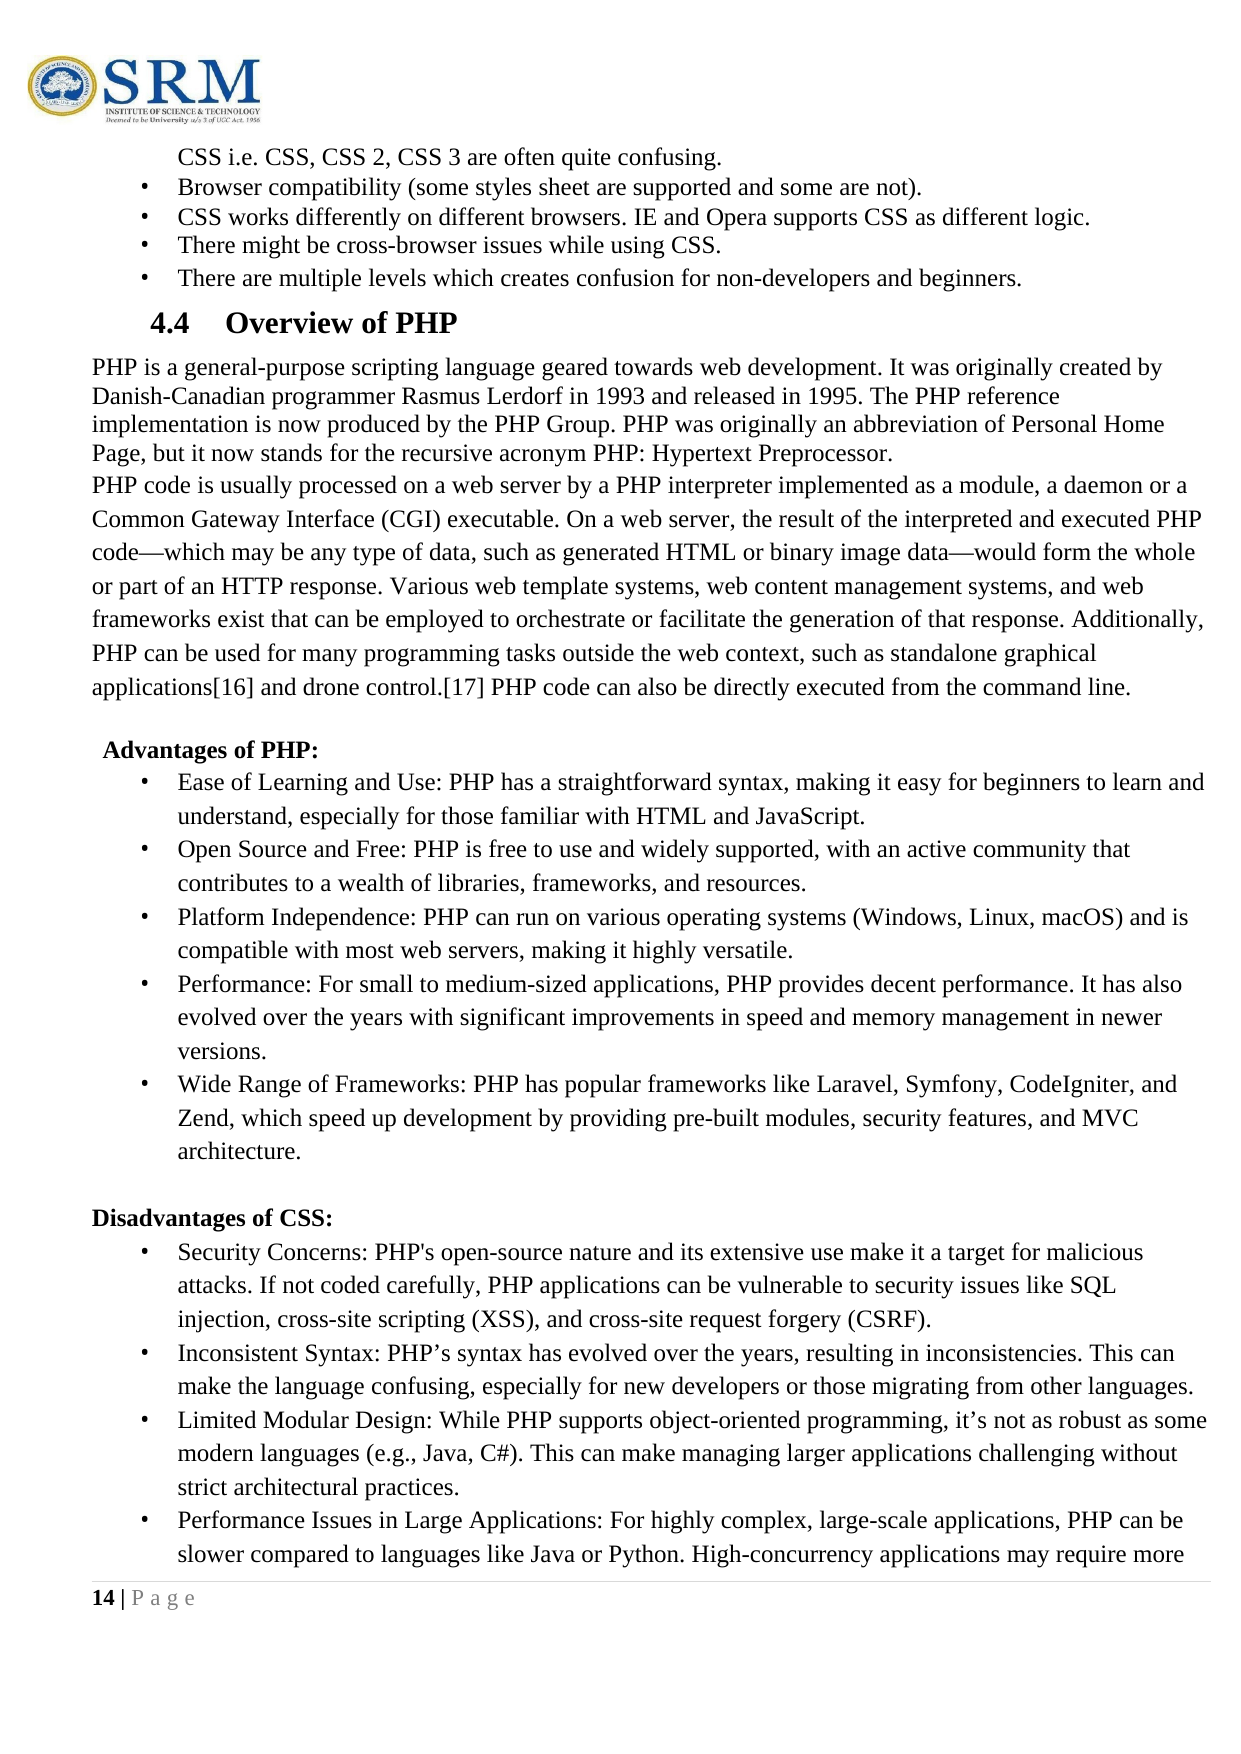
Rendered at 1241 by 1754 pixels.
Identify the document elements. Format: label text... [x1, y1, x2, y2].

list Open Source and Free: PHP is free to use and widely supported, with an active community that contributes to a wealth of libraries, frameworks, and resources. [140, 831, 1211, 898]
list Browser compatibility (some styles sheet are supported and some are not). [140, 171, 1211, 202]
list Performance: For small to medium-sized applications, PHP provides decent performance. It has also evolved over the years with significant improvements in speed and memory management in newer versions. [140, 965, 1211, 1066]
list Ease of Learning and Use: PHP has a straightforward syntax, making it easy for beginners to learn and understand, especially for those familiar with HTML and JavaScript. [140, 764, 1211, 831]
subtitle Advantages of PHP: [102, 735, 1211, 764]
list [140, 1502, 1211, 1569]
subtitle PHP is a general-purpose scripting language geared towards web development. It was originally created by Danish-Canadian programmer Rasmus Lerdorf in 1993 and released in 1995. The PHP reference implementation is now produced by the PHP Group. PHP was originally an abbreviation of Personal Home Page, but it now stands for the recursive acronym PHP: Hypertext Preprocessor. [92, 352, 1211, 467]
list Platform Independence: PHP can run on various operating systems (Windows, Linux, macOS) and is compatible with most web servers, making it highly versatile. [140, 898, 1211, 965]
list Limited Modular Design: While PHP supports object-oriented programming, it’s not as robust as some modern languages (e.g., Java, C#). This can make managing larger applications challenging without strict architectural practices. [140, 1401, 1211, 1502]
picture [27, 55, 263, 125]
list Security Concerns: PHP's open-source nature and its extensive use make it a target for malicious attacks. If not coded carefully, PHP applications can be vulnerable to security issues like SQL injection, cross-site scripting (XSS), and cross-site request forgery (CSRF). [140, 1234, 1211, 1334]
text PHP code is usually processed on a web server by a PHP interpreter implemented as a module, a daemon or a Common Gateway Interface (CGI) executable. On a web server, the result of the interpreted and executed PHP code—which may be any type of data, such as generated HTML or binary image data—would form the whole or part of an HTTP response. Various web template systems, web content management systems, and web frameworks exist that can be employed to orchestrate or facilitate the generation of that response. Additionally, PHP can be used for many programming tasks outside the web context, such as standalone graphical applications[16] and drone control.[17] PHP code can also be directly executed from the command line. [92, 467, 1211, 702]
list There might be cross-browser issues while using CSS. [140, 231, 1211, 259]
subtitle Overview of PHP [150, 304, 1211, 341]
text CSS i.e. CSS, CSS 2, CSS 3 are often quite confusing. [177, 144, 1211, 171]
text Disadvantages of CSS: [92, 1200, 1211, 1234]
list Inconsistent Syntax: PHP’s syntax has evolved over the years, resulting in inconsistencies. This can make the language confusing, especially for new developers or those migrating from other languages. [140, 1334, 1211, 1401]
list CSS works differently on different browsers. IE and Opera supports CSS as different logic. [140, 202, 1211, 231]
list Wide Range of Frameworks: PHP has popular frameworks like Laravel, Symfony, CodeIgniter, and Zend, which speed up development by providing pre-built modules, security features, and MVC architecture. [140, 1066, 1211, 1167]
list There are multiple levels which creates confusion for non-developers and beginners. [140, 259, 1211, 293]
